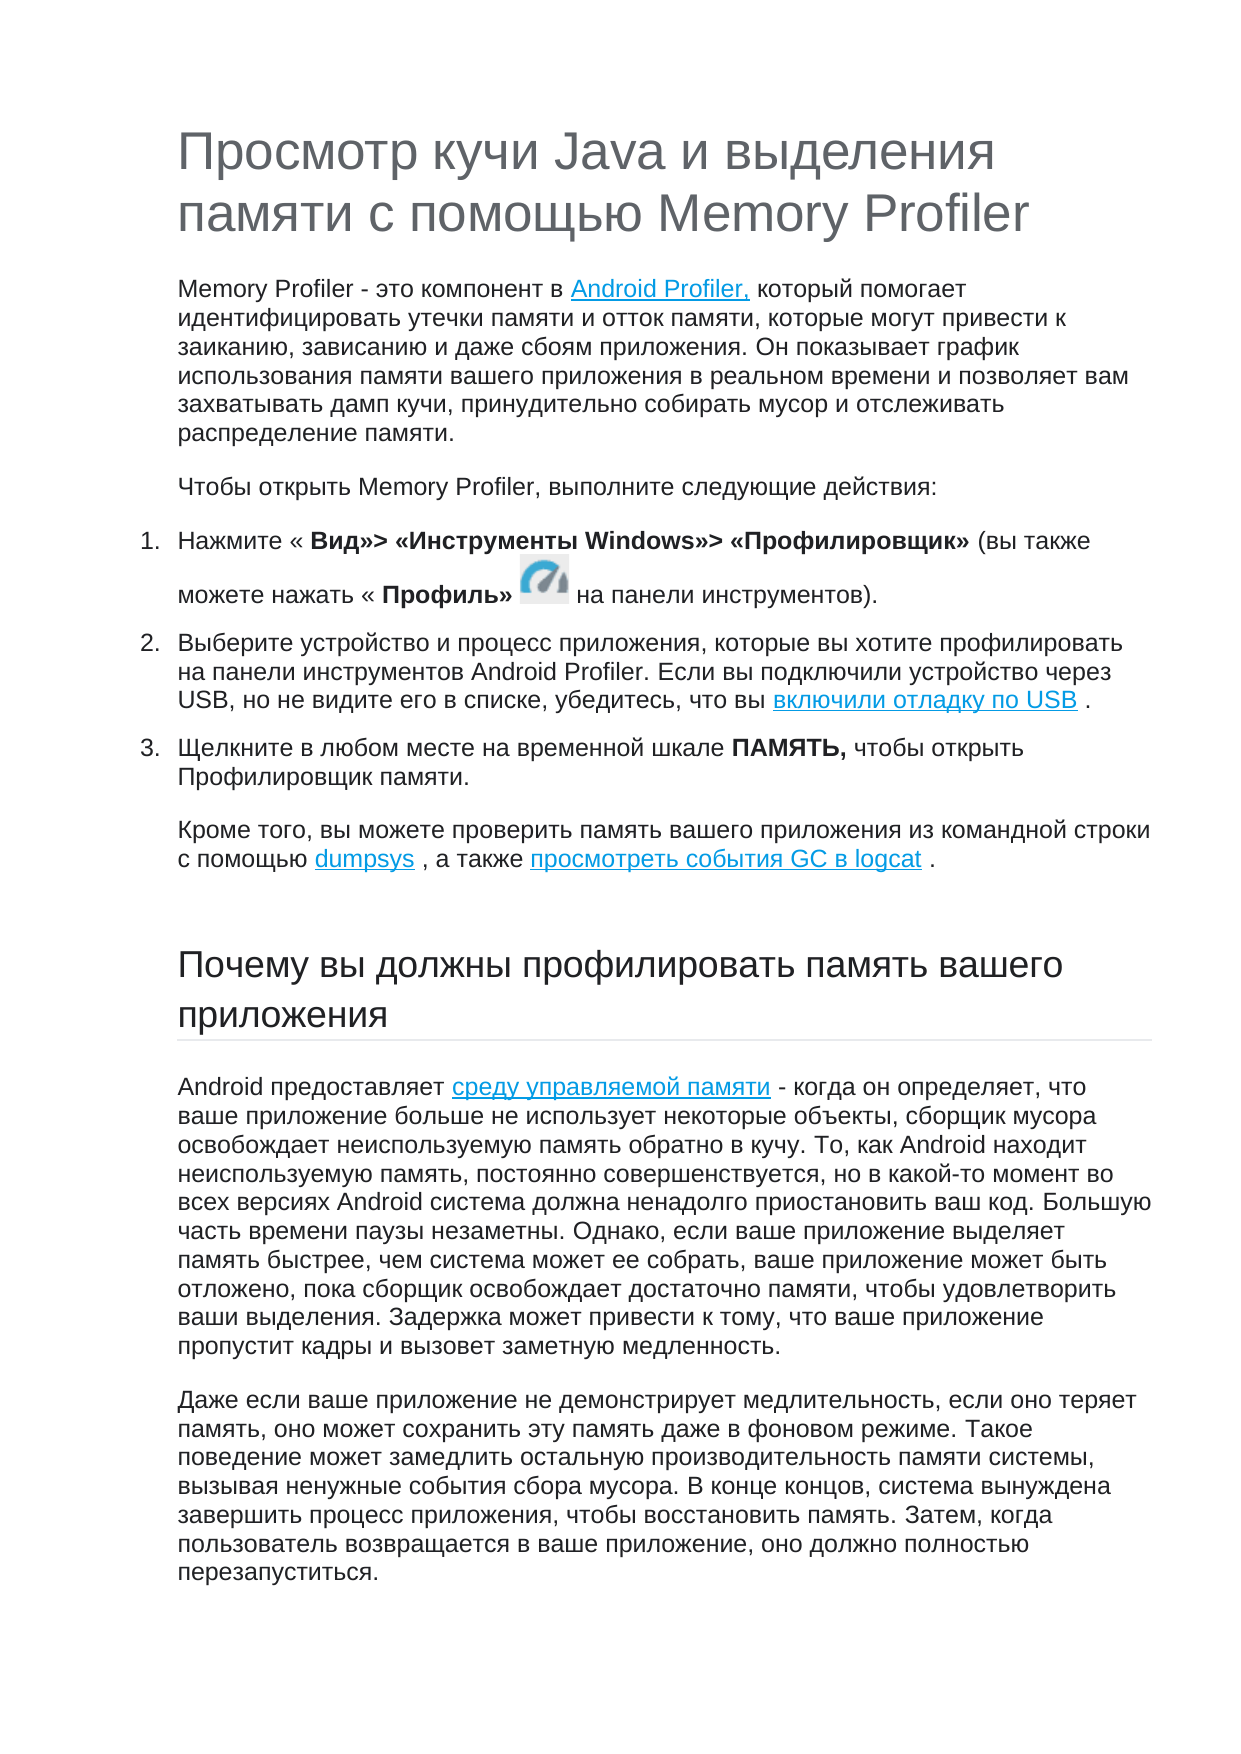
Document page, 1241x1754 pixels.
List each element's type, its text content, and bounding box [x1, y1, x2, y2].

text Чтобы открыть Memory Profiler, выполните следующие действия: [177, 472, 1152, 501]
text Даже если ваше приложение не демонстрирует медлительность, если оно теряет память, оно может сохранить эту память даже в фоновом режиме. Такое поведение может замедлить остальную производительность памяти системы, вызывая ненужные события сбора мусора. В конце концов, система вынуждена завершить процесс приложения, чтобы восстановить память. Затем, когда пользователь возвращается в ваше приложение, оно должно полностью перезапуститься. [177, 1385, 1152, 1586]
text Просмотр кучи Java и выделения памяти с помощью Memory Profiler [177, 118, 1152, 243]
text Android предоставляет среду управляемой памяти - когда он определяет, что ваше приложение больше не использует некоторые объекты, сборщик мусора освобождает неиспользуемую память обратно в кучу. То, как Android находит неиспользуемую память, постоянно совершенствуется, но в какой-то момент во всех версиях Android система должна ненадолго приостановить ваш код. Большую часть времени паузы незаметны. Однако, если ваше приложение выделяет память быстрее, чем система может ее собрать, ваше приложение может быть отложено, пока сборщик освобождает достаточно памяти, чтобы удовлетворить ваши выделения. Задержка может привести к тому, что ваше приложение пропустит кадры и вызовет заметную медленность. [177, 1072, 1152, 1360]
list Нажмите « Вид»> «Инструменты Windows»> «Профилировщик» (вы также можете нажать « Профиль» на панели инструментов). [140, 526, 1152, 609]
list Щелкните в любом месте на временной шкале ПАМЯТЬ, чтобы открыть Профилировщик памяти. [140, 733, 1152, 790]
list Выберите устройство и процесс приложения, которые вы хотите профилировать на панели инструментов Android Profiler. Если вы подключили устройство через USB, но не видите его в списке, убедитесь, что вы включили отладку по USB . [140, 628, 1152, 714]
text Почему вы должны профилировать память вашего приложения [177, 935, 1152, 1039]
picture [519, 554, 570, 604]
text Кроме того, вы можете проверить память вашего приложения из командной строки с помощью dumpsys , а также просмотреть события GC в logcat . [177, 815, 1152, 873]
text Memory Profiler - это компонент в Android Profiler, который помогает идентифицировать утечки памяти и отток памяти, которые могут привести к заиканию, зависанию и даже сбоям приложения. Он показывает график использования памяти вашего приложения в реальном времени и позволяет вам захватывать дамп кучи, принудительно собирать мусор и отслеживать распределение памяти. [177, 274, 1152, 447]
